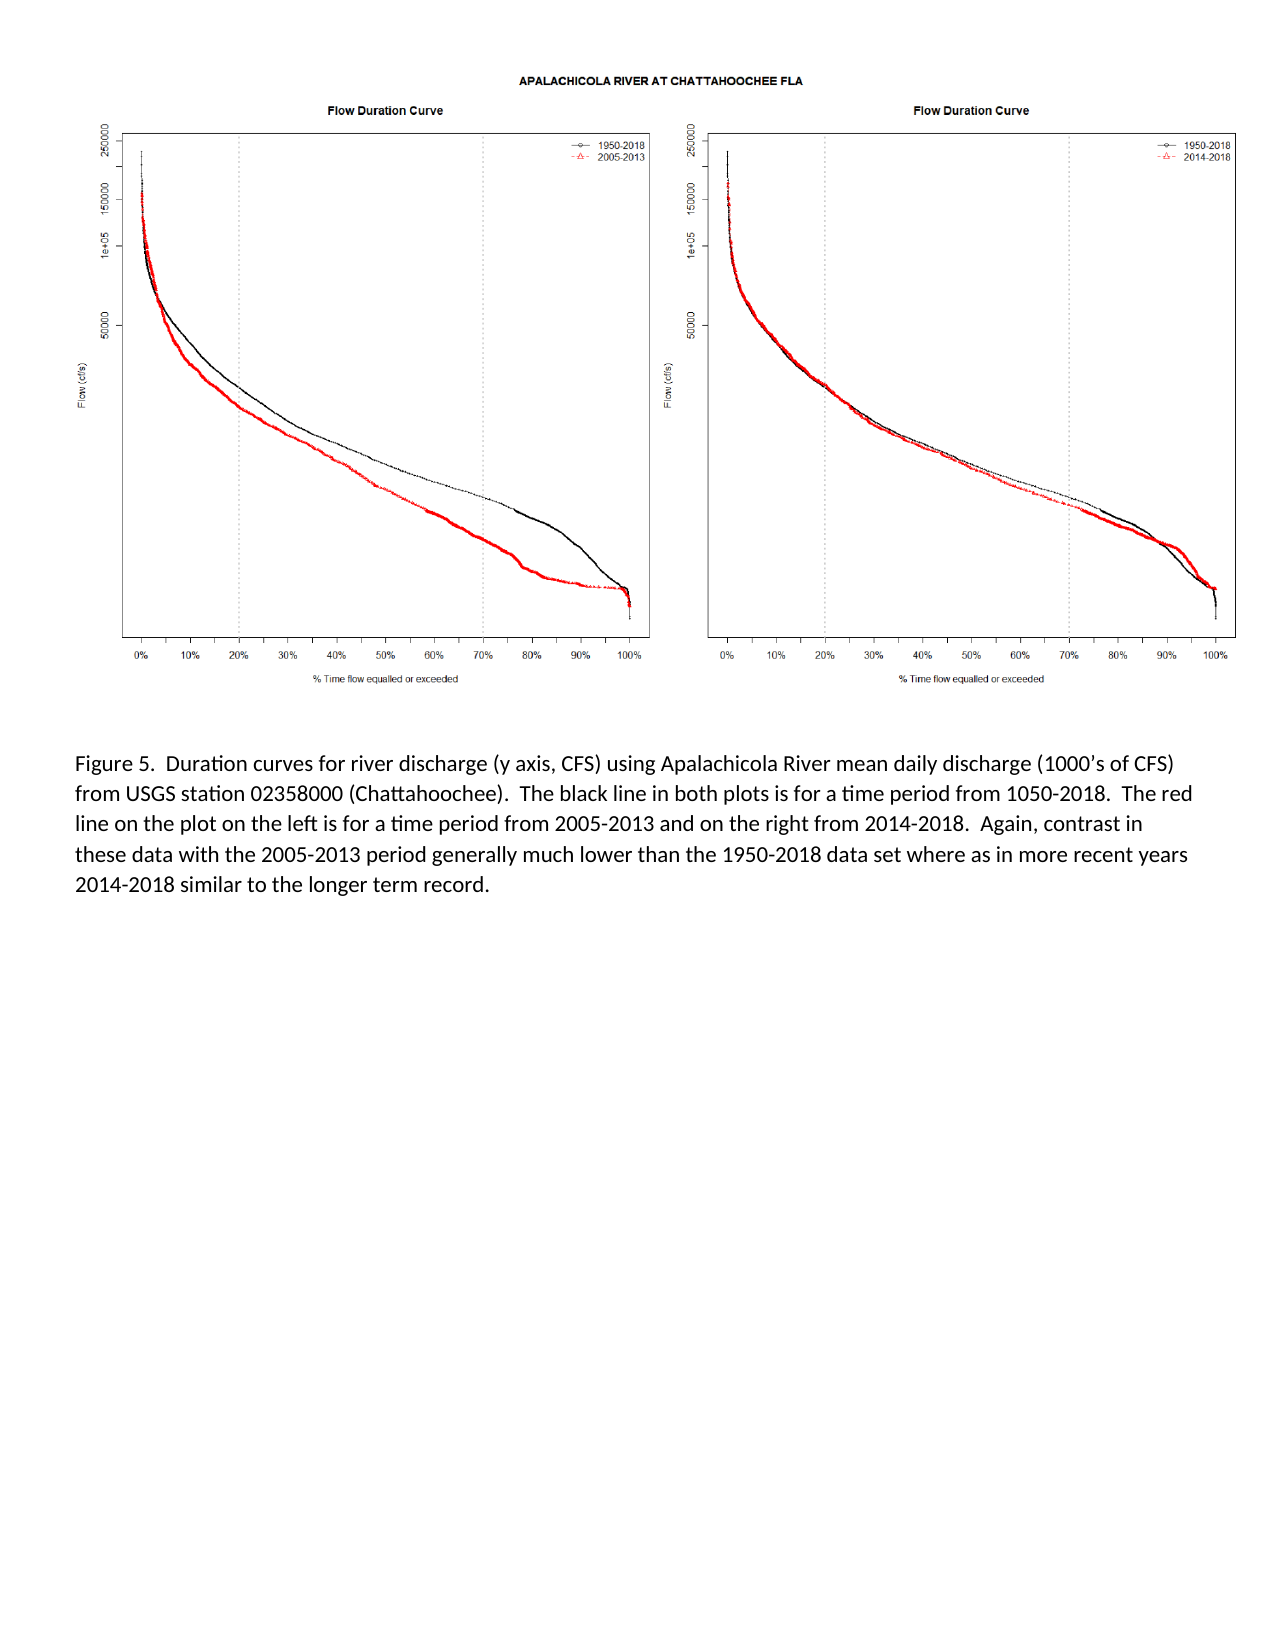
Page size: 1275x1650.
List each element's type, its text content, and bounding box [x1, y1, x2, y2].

text Figure 5. Duration curves for river discharge (y axis, CFS) using Apalachicola River mean daily discharge (1000’s of CFS) from USGS station 02358000 (Chattahoochee). The black line in both plots is for a time period from 1050-2018. The red line on the plot on the left is for a time period from 2005-2013 and on the right from 2014-2018. Again, contrast in these data with the 2005-2013 period generally much lower than the 1950-2018 data set where as in more recent years 2014-2018 similar to the longer term record. [75, 749, 1200, 898]
picture [75, 75, 1247, 684]
